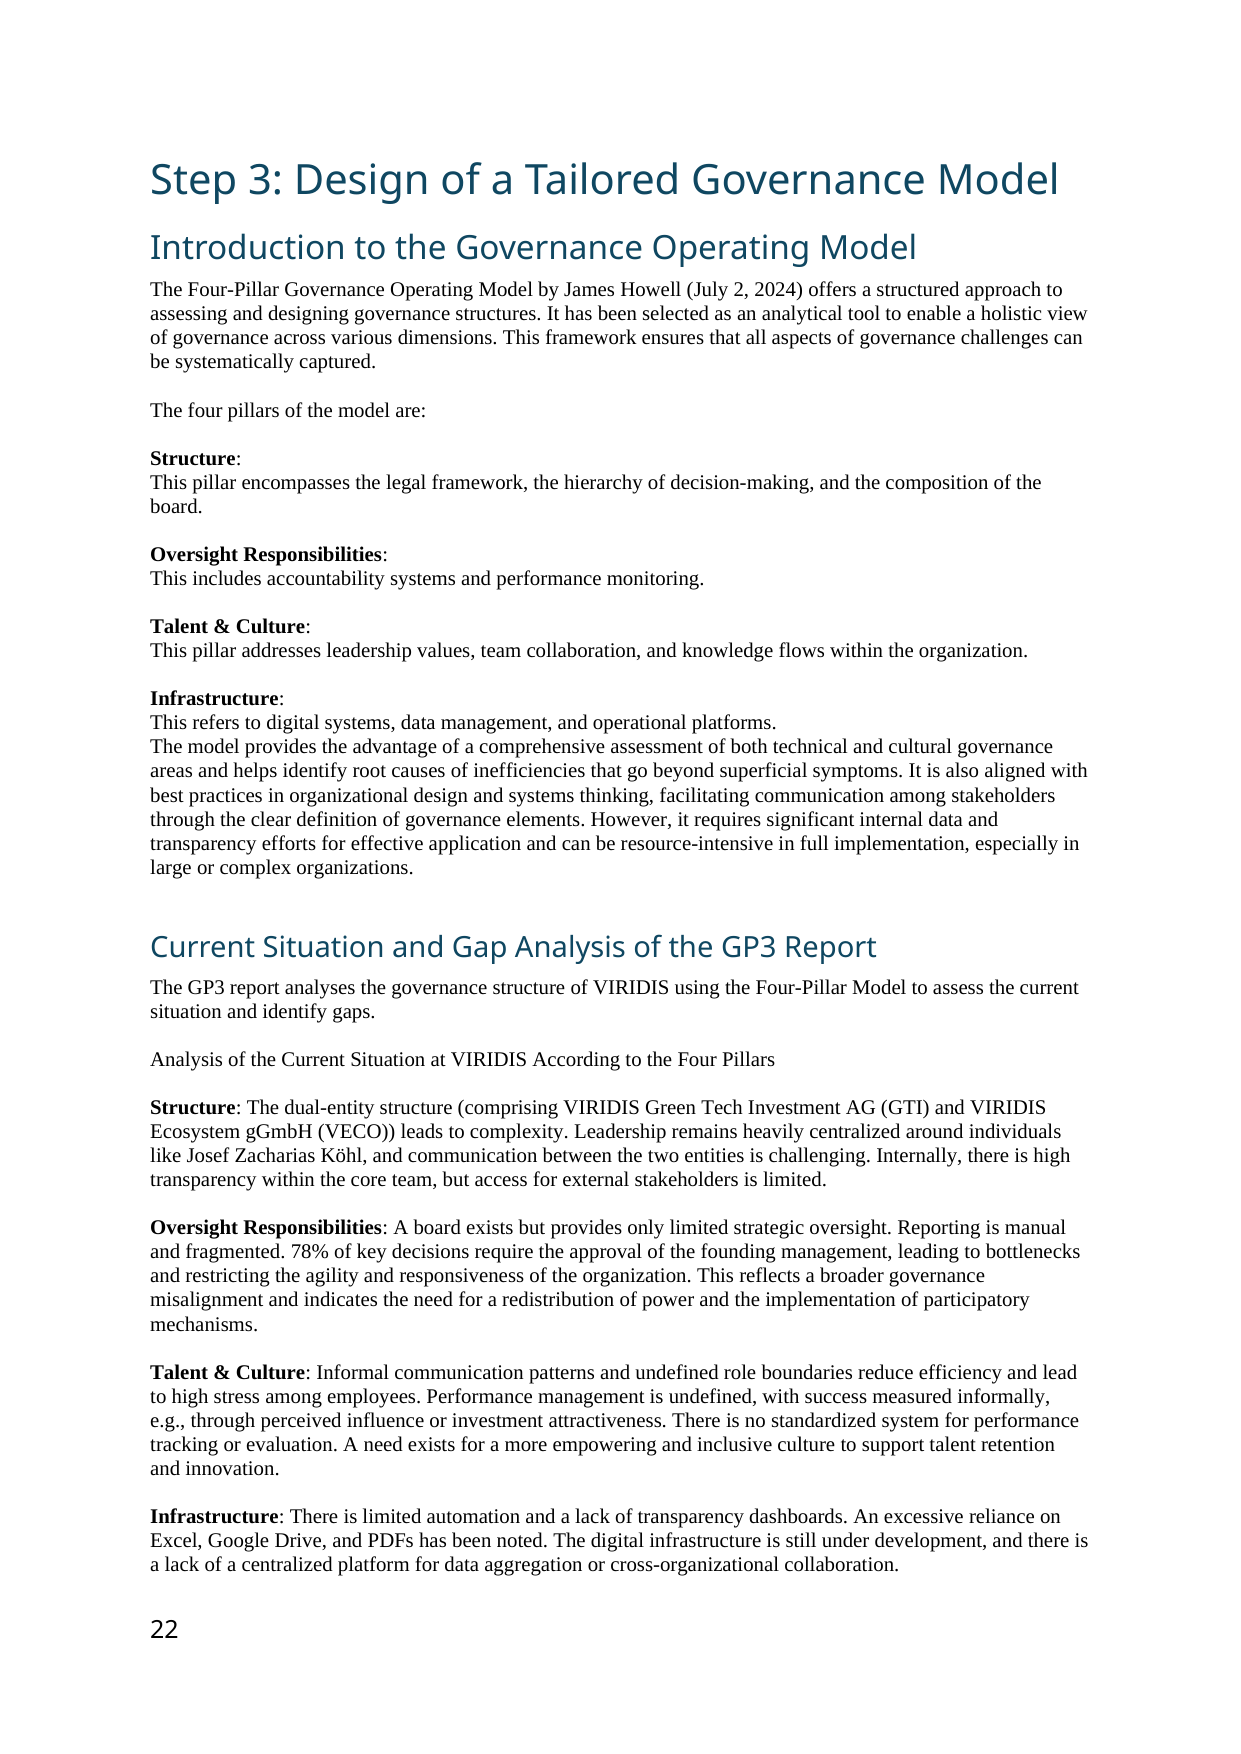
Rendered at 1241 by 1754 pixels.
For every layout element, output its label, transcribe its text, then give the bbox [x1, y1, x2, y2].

text Talent & Culture: [150, 614, 1090, 638]
text Analysis of the Current Situation at VIRIDIS According to the Four Pillars [150, 1047, 1090, 1071]
text The GP3 report analyses the governance structure of VIRIDIS using the Four-Pillar Model to assess the current situation and identify gaps. [150, 974, 1090, 1023]
text Structure: The dual-entity structure (comprising VIRIDIS Green Tech Investment AG (GTI) and VIRIDIS Ecosystem gGmbH (VECO)) leads to complexity. Leadership remains heavily centralized around individuals like Josef Zacharias Köhl, and communication between the two entities is challenging. Internally, there is high transparency within the core team, but access for external stakeholders is limited. [150, 1095, 1090, 1191]
text This pillar addresses leadership values, team collaboration, and knowledge flows within the organization. [150, 638, 1090, 662]
subtitle Current Situation and Gap Analysis of the GP3 Report [150, 927, 1090, 966]
text Structure: [150, 446, 1090, 470]
text This refers to digital systems, data management, and operational platforms. [150, 710, 1090, 734]
text Oversight Responsibilities: A board exists but provides only limited strategic oversight. Reporting is manual and fragmented. 78% of key decisions require the approval of the founding management, leading to bottlenecks and restricting the agility and responsiveness of the organization. This reflects a broader governance misalignment and indicates the need for a redistribution of power and the implementation of participatory mechanisms. [150, 1215, 1090, 1336]
text Talent & Culture: Informal communication patterns and undefined role boundaries reduce efficiency and lead to high stress among employees. Performance management is undefined, with success measured informally, e.g., through perceived influence or investment attractiveness. There is no standardized system for performance tracking or evaluation. A need exists for a more empowering and inclusive culture to support talent retention and innovation. [150, 1359, 1090, 1480]
text This includes accountability systems and performance monitoring. [150, 566, 1090, 590]
text Infrastructure: There is limited automation and a lack of transparency dashboards. An excessive reliance on Excel, Google Drive, and PDFs has been noted. The digital infrastructure is still under development, and there is a lack of a centralized platform for data aggregation or cross-organizational collaboration. [150, 1504, 1090, 1576]
text This pillar encompasses the legal framework, the hierarchy of decision-making, and the composition of the board. [150, 470, 1090, 518]
text Oversight Responsibilities: [150, 542, 1090, 566]
text The Four-Pillar Governance Operating Model by James Howell (July 2, 2024) offers a structured approach to assessing and designing governance structures. It has been selected as an analytical tool to enable a holistic view of governance across various dimensions. This framework ensures that all aspects of governance challenges can be systematically captured. [150, 277, 1090, 373]
text The model provides the advantage of a comprehensive assessment of both technical and cultural governance areas and helps identify root causes of inefficiencies that go beyond superficial symptoms. It is also aligned with best practices in organizational design and systems thinking, facilitating communication among stakeholders through the clear definition of governance elements. However, it requires significant internal data and transparency efforts for effective application and can be resource-intensive in full implementation, especially in large or complex organizations. [150, 734, 1090, 879]
text The four pillars of the model are: [150, 397, 1090, 422]
subtitle Introduction to the Governance Operating Model [150, 223, 1090, 269]
subtitle Step 3: Design of a Tailored Governance Model [150, 150, 1090, 207]
text Infrastructure: [150, 686, 1090, 710]
